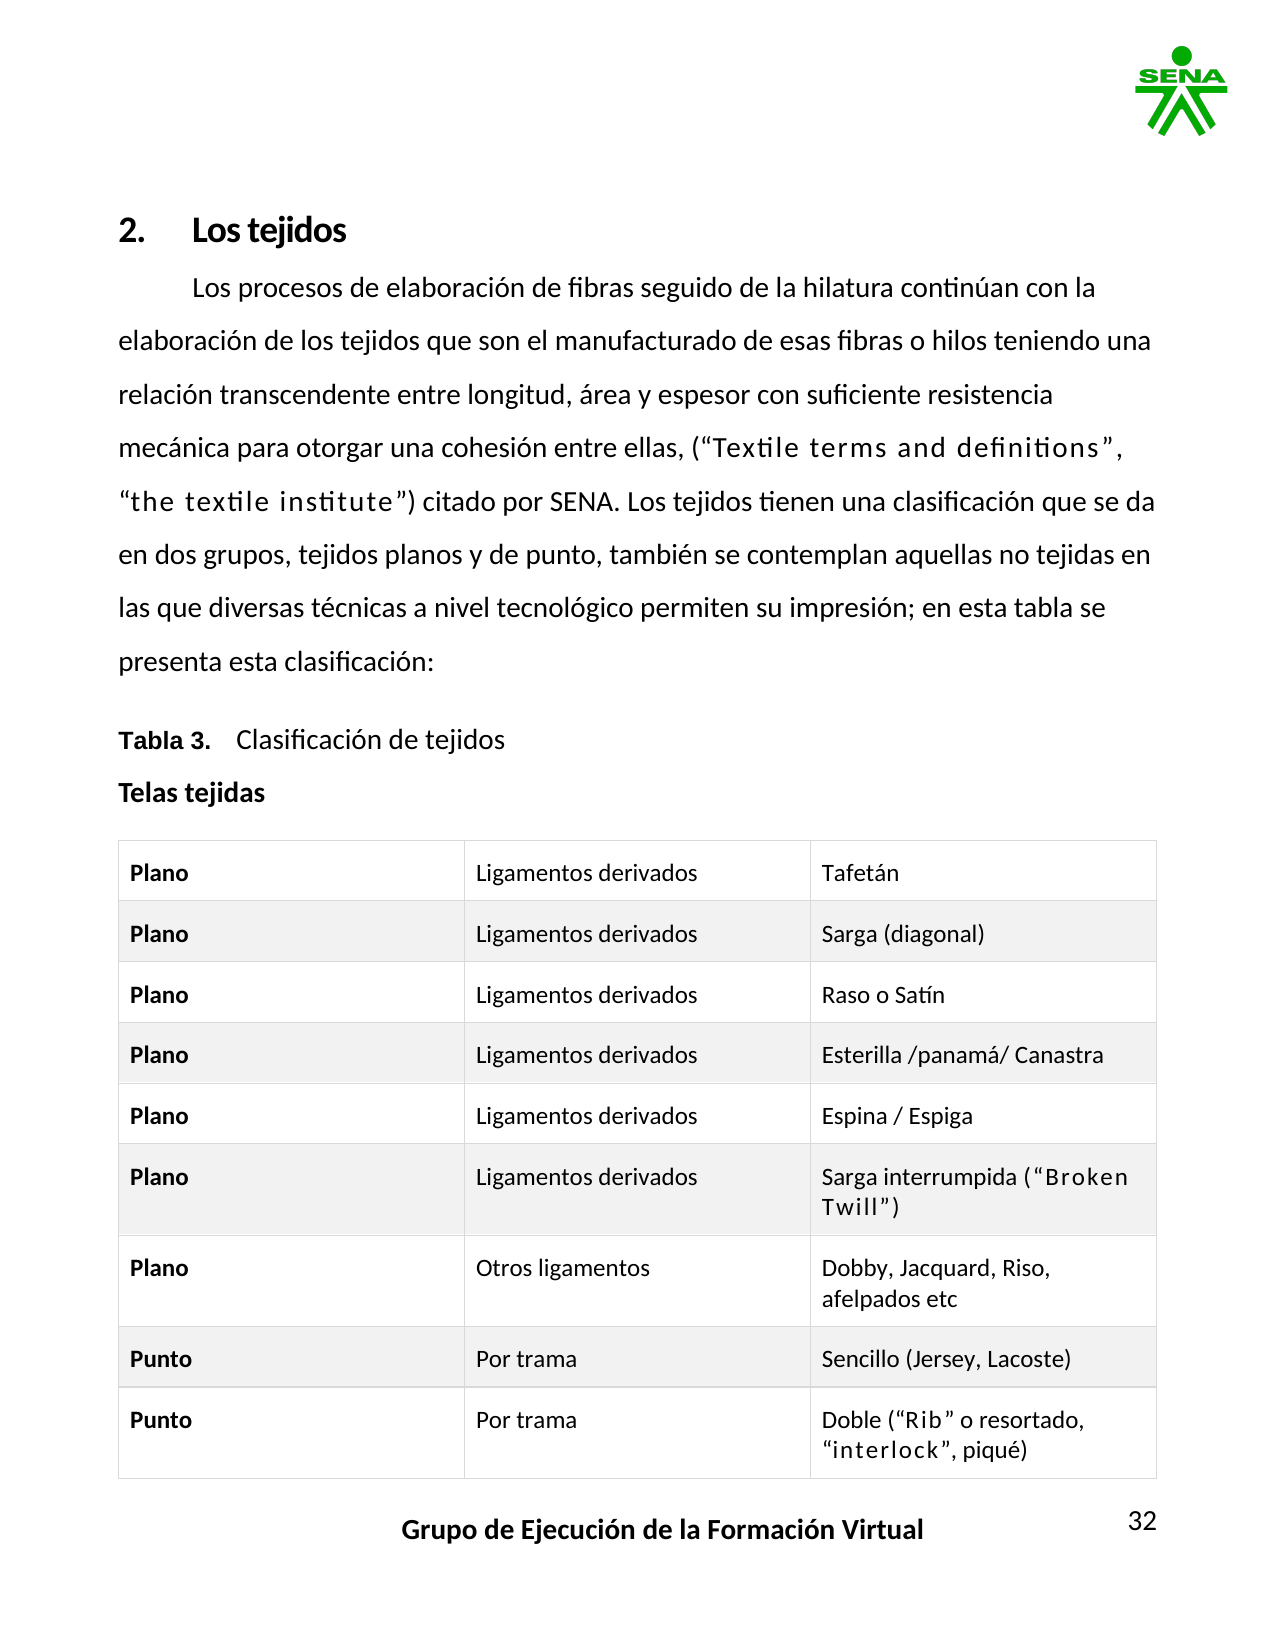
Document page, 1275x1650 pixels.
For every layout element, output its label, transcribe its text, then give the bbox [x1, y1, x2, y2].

table_cell Dobby, Jacquard, Riso, afelpados etc [811, 1236, 1156, 1326]
table_cell Sencillo (Jersey, Lacoste) [811, 1327, 1156, 1386]
table_cell Sarga interrumpida (“Broken Twill”) [811, 1144, 1156, 1234]
table_cell Otros ligamentos [465, 1236, 810, 1326]
table_cell Plano [119, 1236, 464, 1326]
text Telas tejidas [118, 774, 1157, 809]
text Clasificación de tejidos [118, 721, 1157, 757]
table_cell Plano [119, 1023, 464, 1082]
table_cell Sarga (diagonal) [811, 901, 1156, 961]
text Los procesos de elaboración de fibras seguido de la hilatura continúan con la elaboración de los tejidos que son el manufacturado de esas fibras o hilos teniendo una relación transcendente entre longitud, área y espesor con suficiente resistencia mecánica para otorgar una cohesión entre ellas, (“Textile terms and definitions”, “the textile institute”) citado por SENA. Los tejidos tienen una clasificación que se da en dos grupos, tejidos planos y de punto, también se contemplan aquellas no tejidas en las que diversas técnicas a nivel tecnológico permiten su impresión; en esta tabla se presenta esta clasificación: [118, 269, 1157, 678]
table_cell Ligamentos derivados [465, 962, 810, 1022]
table_cell Ligamentos derivados [465, 1084, 810, 1143]
table_cell Plano [119, 901, 464, 961]
table_cell Plano [119, 1144, 464, 1234]
table_cell Ligamentos derivados [465, 1144, 810, 1234]
picture [1135, 46, 1228, 136]
table_cell Plano [119, 1084, 464, 1143]
table_cell Por trama [465, 1388, 810, 1478]
table_header Plano [119, 841, 464, 900]
table_cell Doble (“Rib” o resortado, “interlock”, piqué) [811, 1388, 1156, 1478]
table_cell Plano [119, 962, 464, 1022]
table_cell Esterilla /panamá/ Canastra [811, 1023, 1156, 1082]
table_header Ligamentos derivados [465, 841, 810, 900]
subtitle Los tejidos [118, 206, 1157, 252]
table_cell Por trama [465, 1327, 810, 1386]
table_cell Punto [119, 1327, 464, 1386]
table_cell Raso o Satín [811, 962, 1156, 1022]
table_header Tafetán [811, 841, 1156, 900]
table_cell Punto [119, 1388, 464, 1478]
table_cell Ligamentos derivados [465, 1023, 810, 1082]
table_cell Espina / Espiga [811, 1084, 1156, 1143]
table_cell Ligamentos derivados [465, 901, 810, 961]
